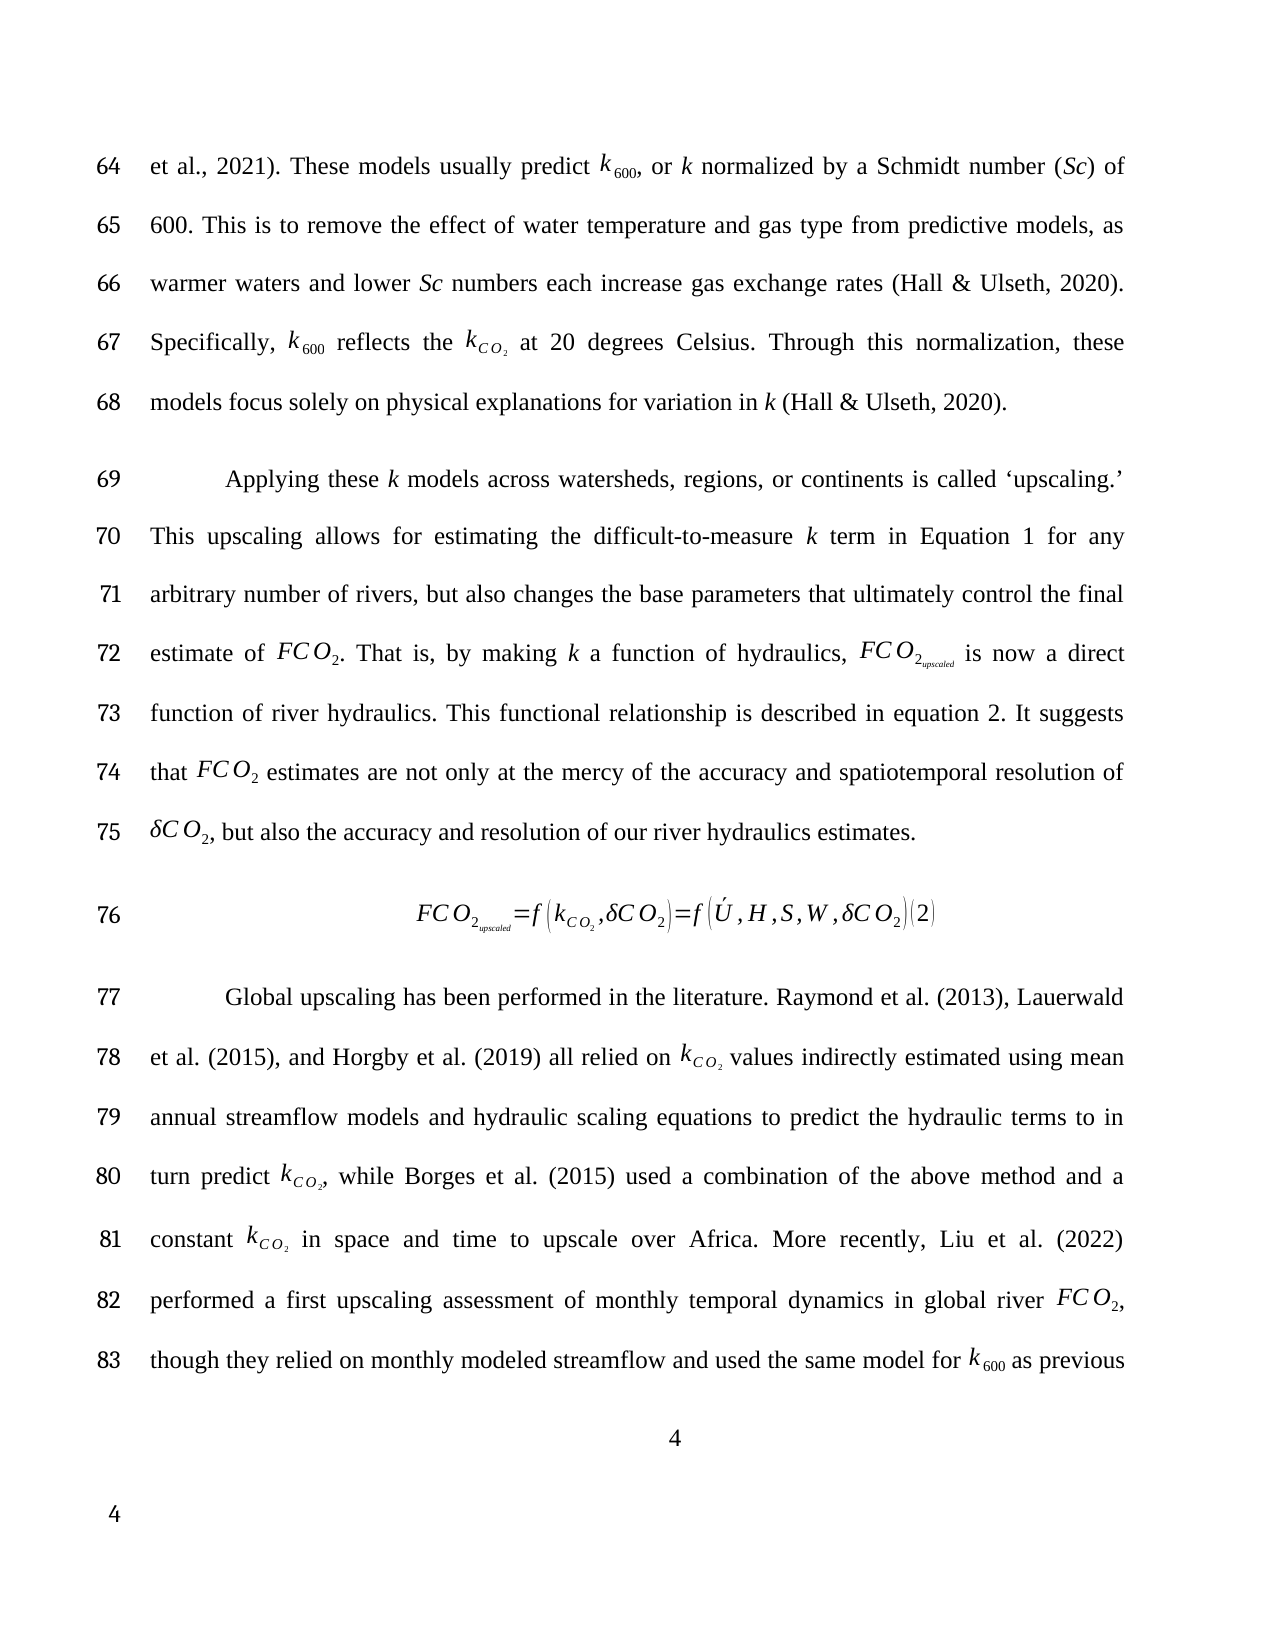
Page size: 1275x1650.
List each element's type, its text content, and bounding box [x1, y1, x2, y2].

text Applying these k models across watersheds, regions, or continents is called ‘upscaling.’ This upscaling allows for estimating the difficult-to-measure k term in Equation 1 for any arbitrary number of rivers, but also changes the base parameters that ultimately control the final estimate of . That is, by making k a function of hydraulics, is now a direct function of river hydraulics. This functional relationship is described in equation 2. It suggests that estimates are not only at the mercy of the accuracy and spatiotemporal resolution of , but also the accuracy and resolution of our river hydraulics estimates. [150, 464, 1125, 847]
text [150, 982, 1125, 1375]
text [150, 150, 1125, 416]
